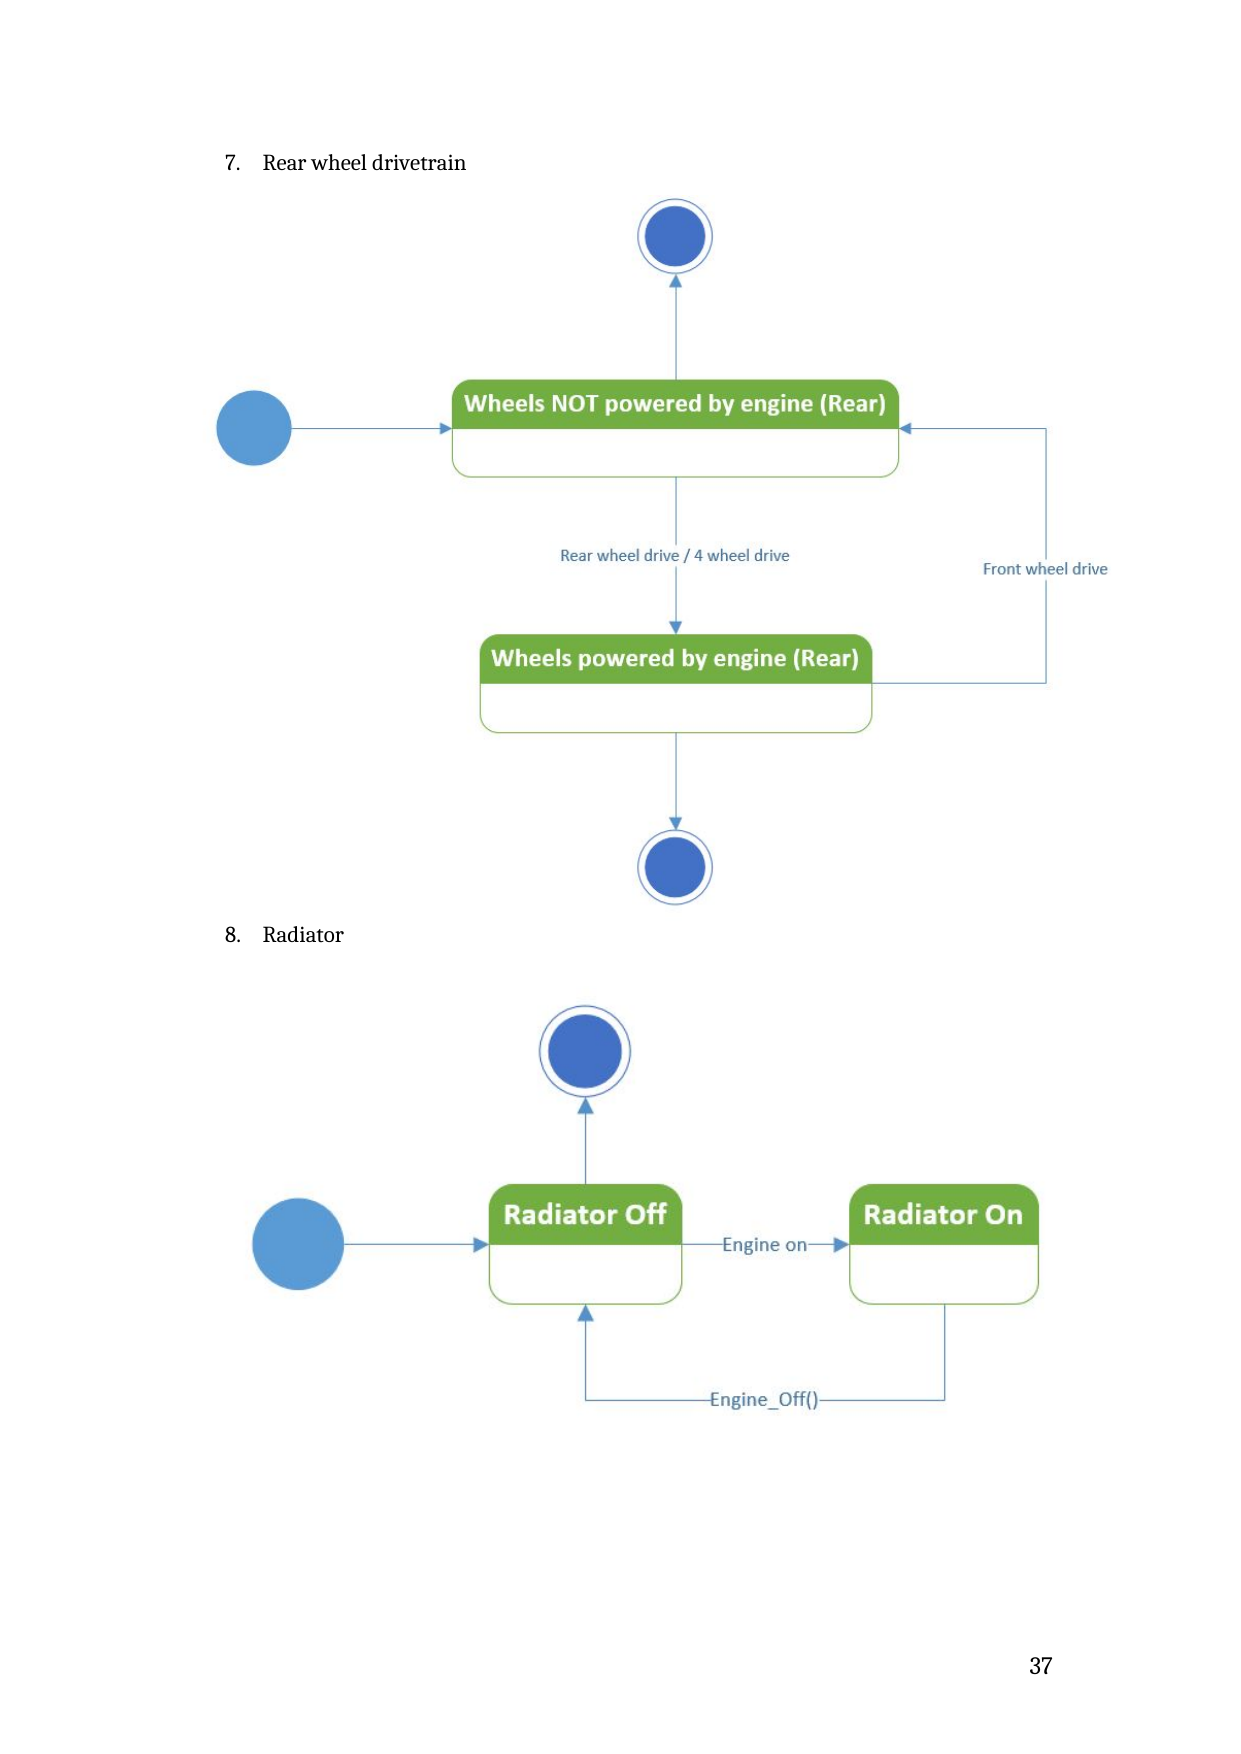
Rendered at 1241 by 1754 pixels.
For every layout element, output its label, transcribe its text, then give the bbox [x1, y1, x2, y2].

list Radiator [225, 923, 1053, 949]
picture [187, 195, 1128, 923]
picture [187, 967, 1128, 1528]
list Rear wheel drivetrain [225, 150, 1053, 176]
